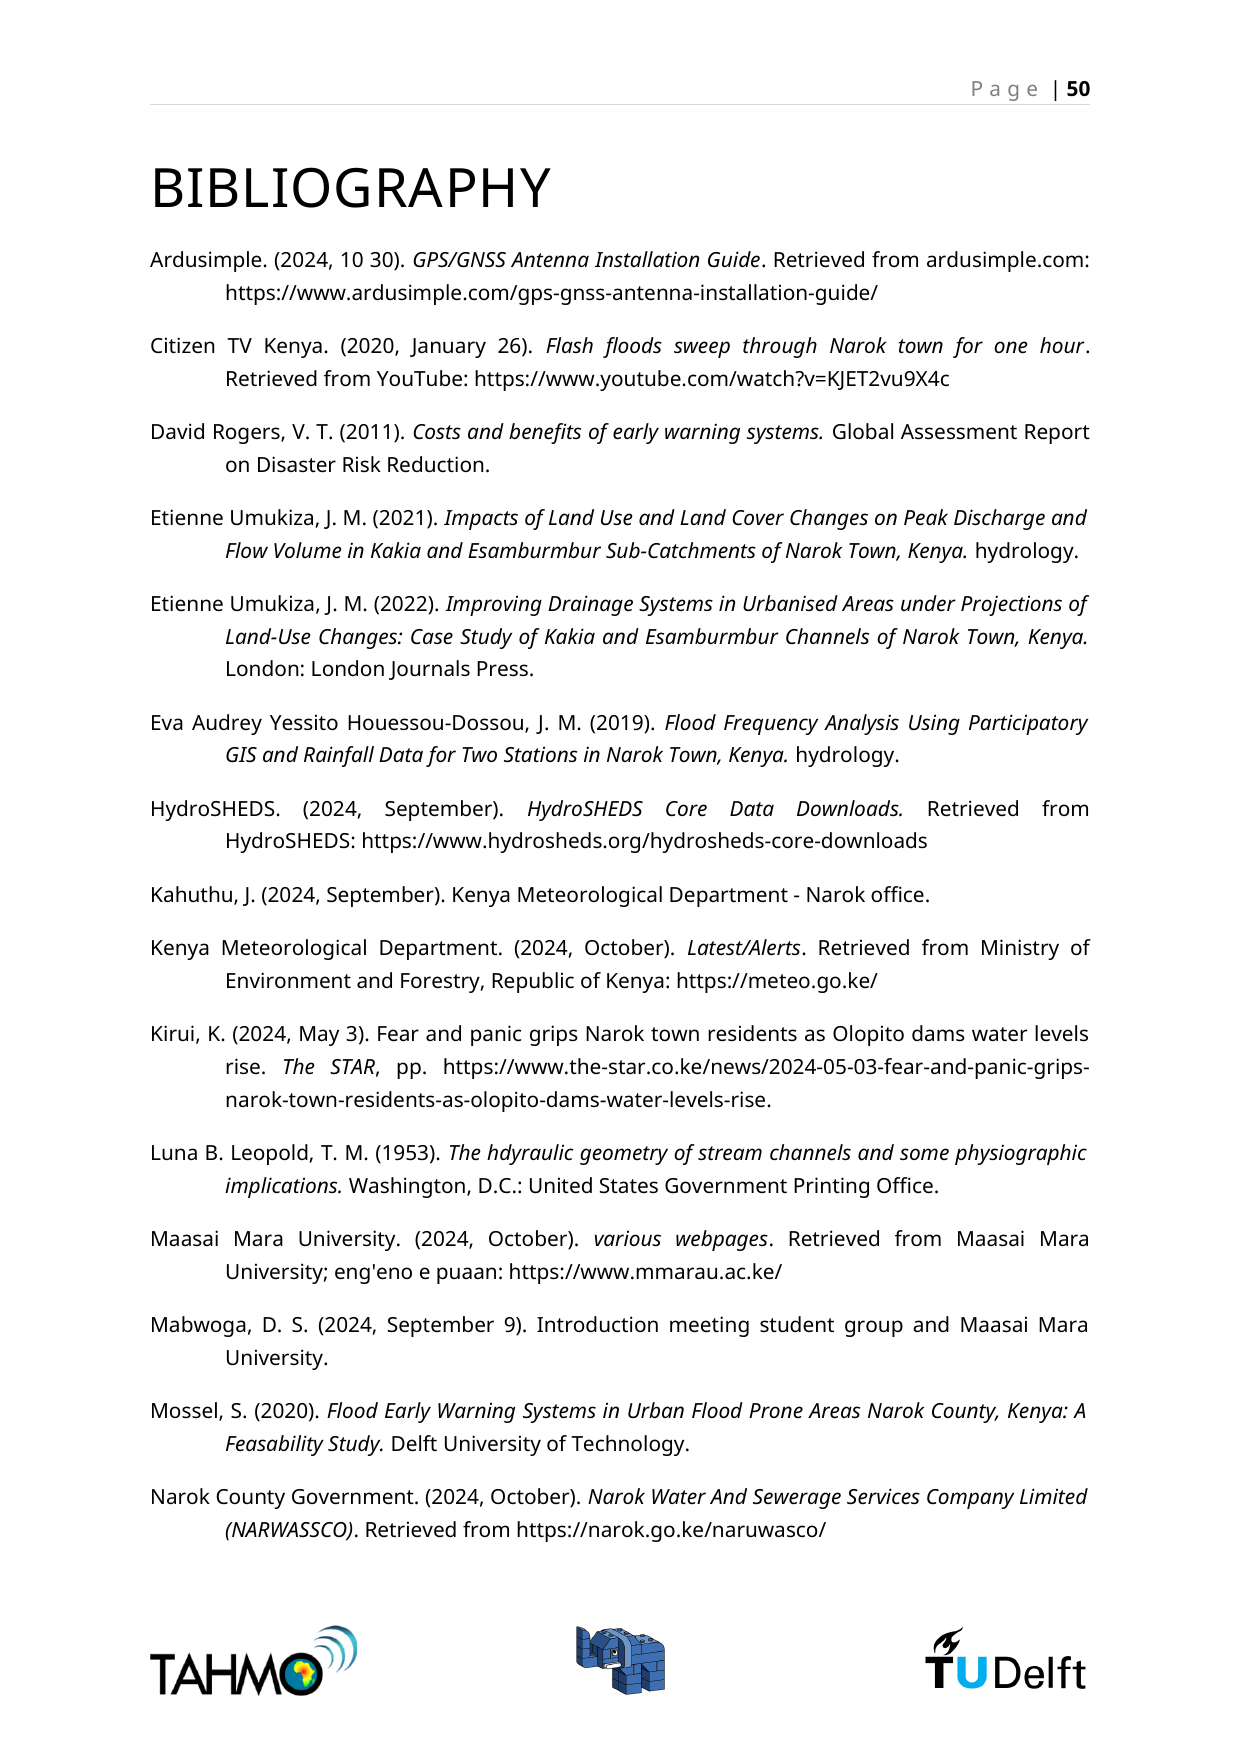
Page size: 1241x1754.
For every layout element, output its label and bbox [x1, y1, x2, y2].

picture [921, 1625, 1091, 1695]
picture [150, 1625, 358, 1696]
picture [574, 1625, 666, 1696]
